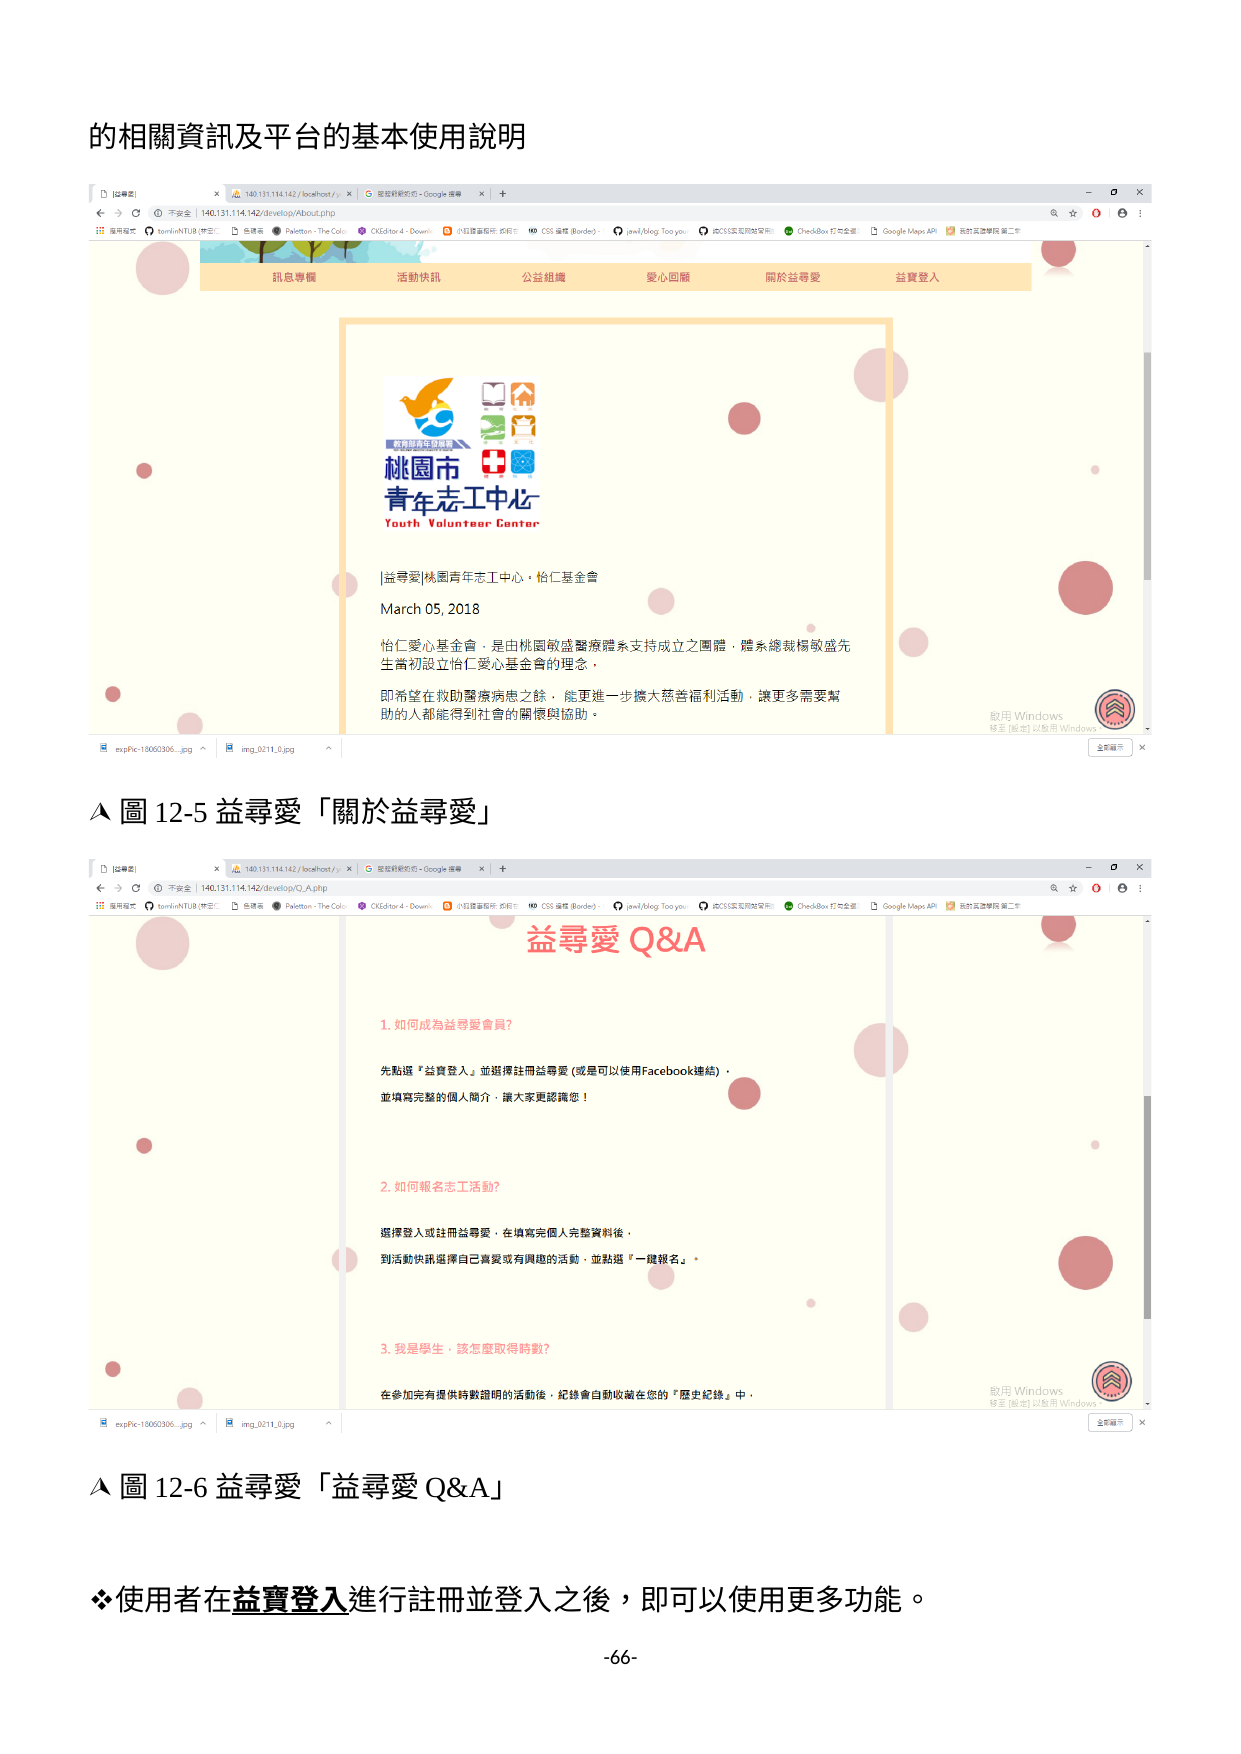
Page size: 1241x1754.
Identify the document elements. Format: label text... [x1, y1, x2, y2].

text 圖12-5 益尋愛「關於益尋愛」 [89, 773, 1152, 848]
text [89, 98, 1152, 173]
text 圖12-6 益尋愛「益尋愛Q&A」 [89, 1448, 1152, 1523]
text 使用者在益寶登入進行註冊並登入之後，即可以使用更多功能。 [89, 1560, 1152, 1635]
picture [88, 859, 1152, 1436]
picture [88, 184, 1152, 761]
